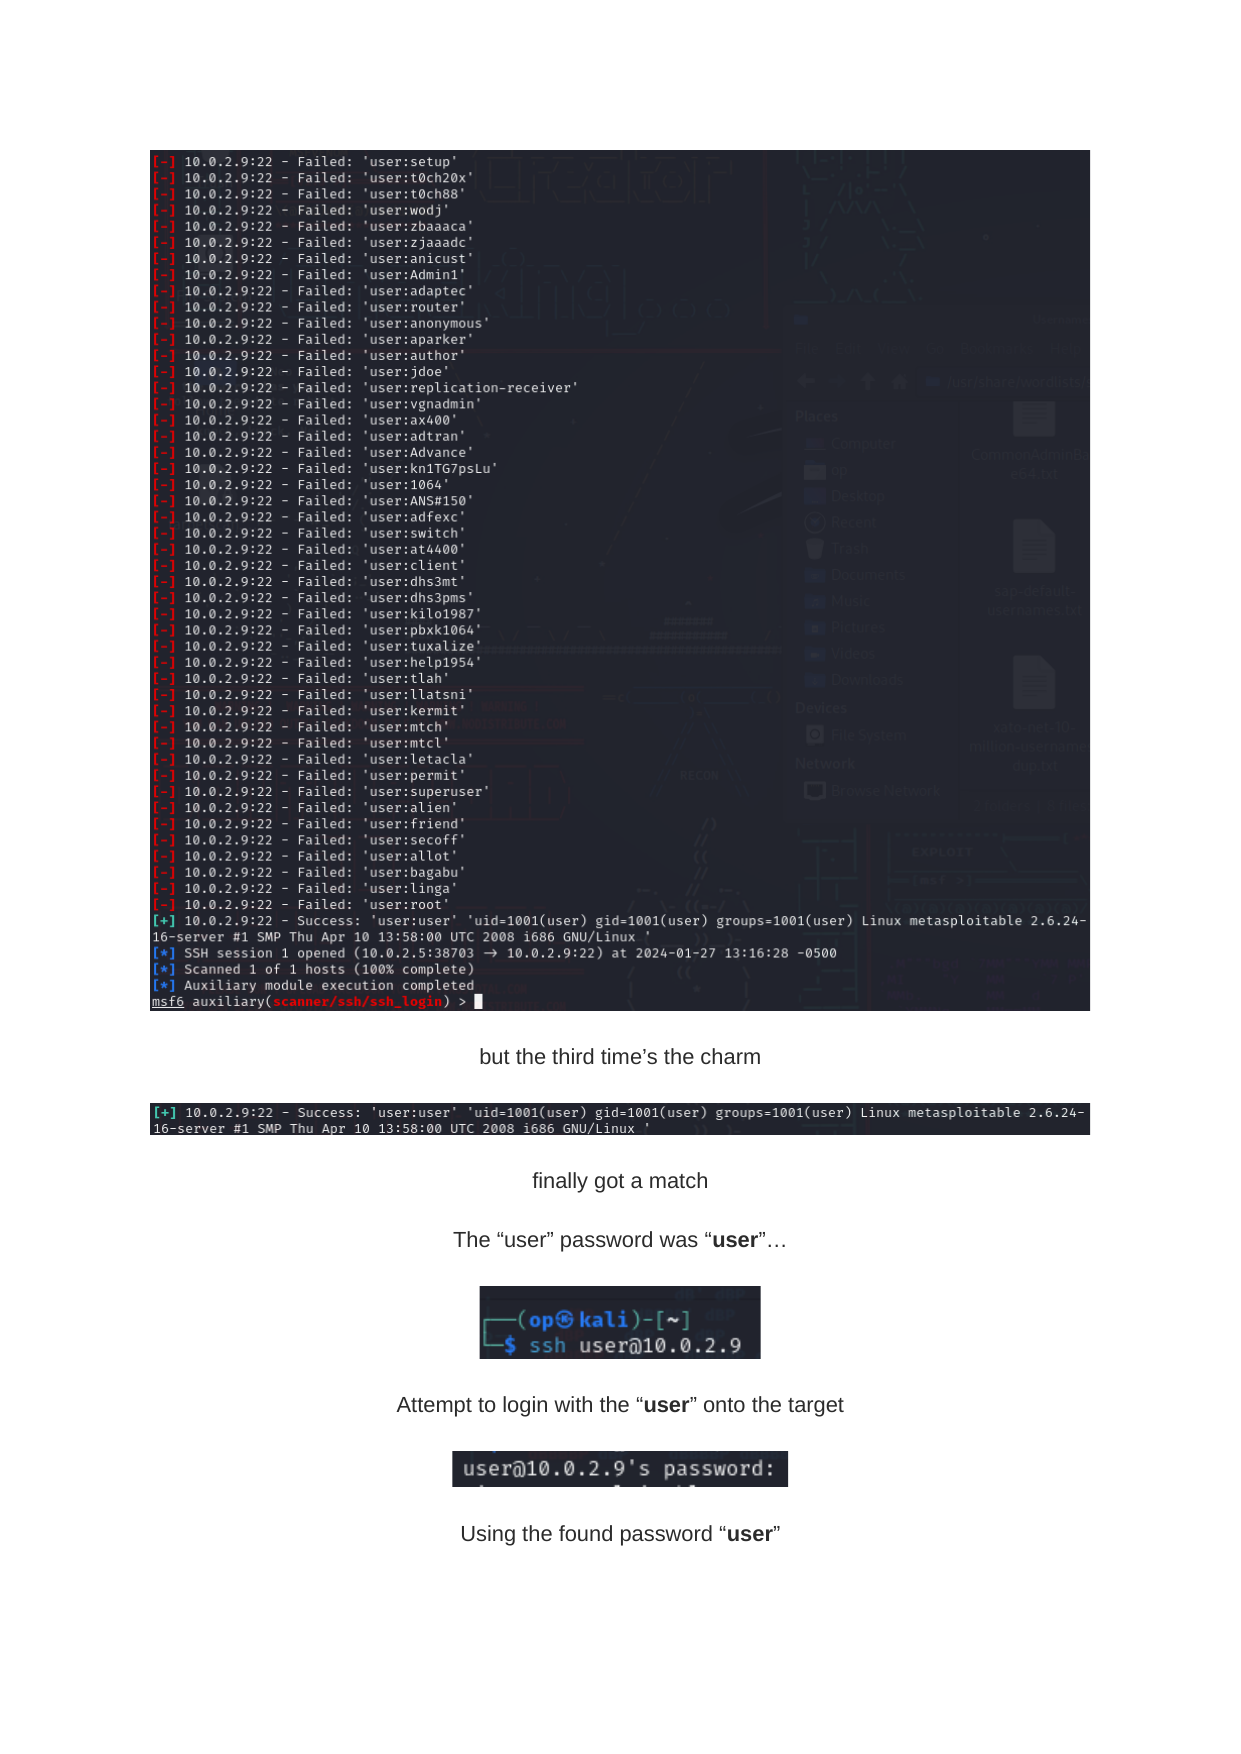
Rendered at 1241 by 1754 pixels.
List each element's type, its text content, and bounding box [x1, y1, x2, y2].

text finally got a match [150, 1168, 1090, 1193]
text Using the found password “user” [150, 1521, 1090, 1546]
picture [479, 1286, 761, 1359]
picture [150, 1103, 1091, 1135]
picture [150, 150, 1091, 1011]
picture [452, 1451, 789, 1487]
text Attempt to login with the “user” onto the target [150, 1392, 1090, 1417]
text The “user” password was “user”… [150, 1227, 1090, 1252]
text but the third time’s the charm [150, 1044, 1090, 1069]
